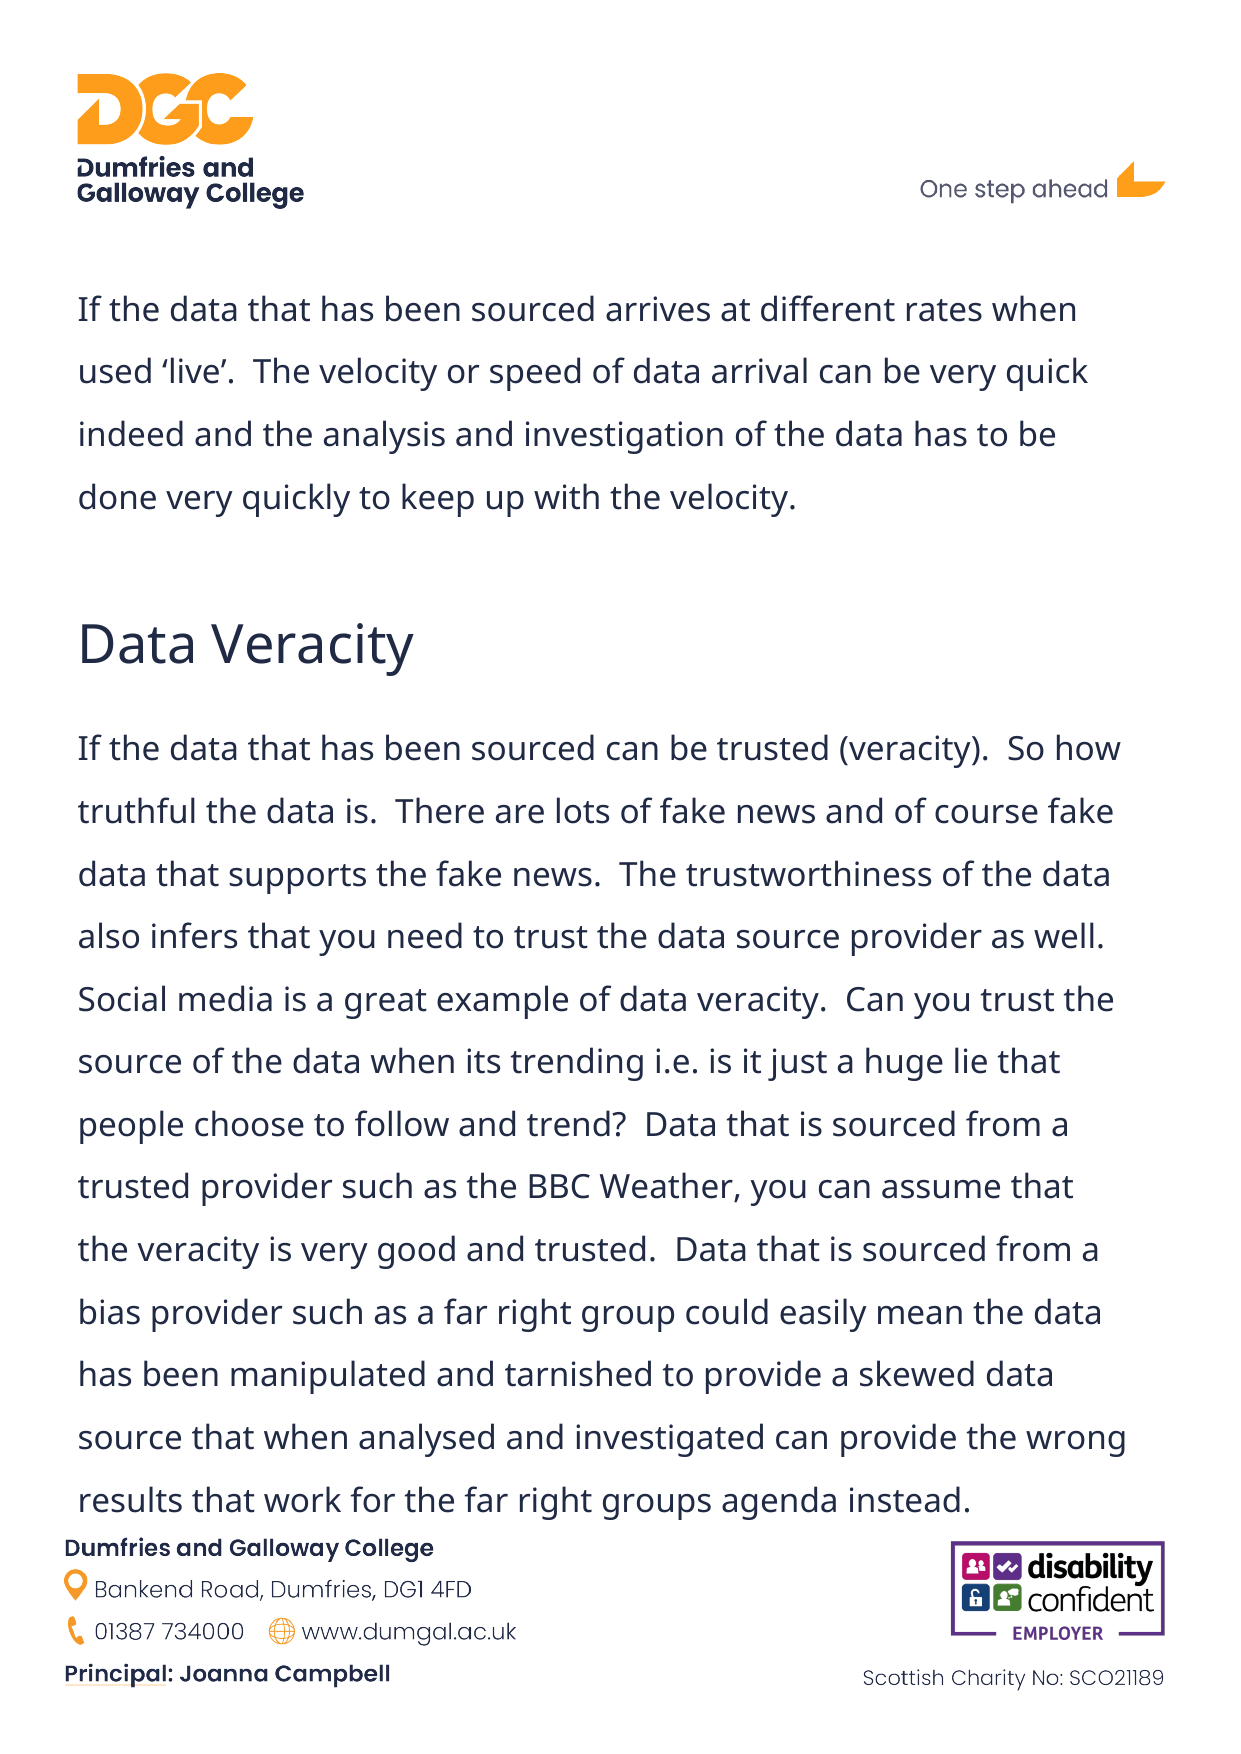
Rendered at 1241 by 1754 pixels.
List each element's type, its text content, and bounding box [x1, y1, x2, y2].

text If the data that has been sourced can be trusted (veracity). So how truthful the data is. There are lots of fake news and of course fake data that supports the fake news. The trustworthiness of the data also infers that you need to trust the data source provider as well. Social media is a great example of data veracity. Can you trust the source of the data when its trending i.e. is it just a huge lie that people choose to follow and trend? Data that is sourced from a trusted provider such as the BBC Weather, you can assume that the veracity is very good and trusted. Data that is sourced from a bias provider such as a far right group could easily mean the data has been manipulated and tarnished to provide a skewed data source that when analysed and investigated can provide the wrong results that work for the far right groups agenda instead. [77, 725, 1131, 1522]
picture [915, 157, 1170, 209]
picture [77, 73, 304, 209]
subtitle Data Veracity [77, 606, 1131, 679]
text If the data that has been sourced arrives at different rates when used ‘live’. The velocity or speed of data arrival can be very quick indeed and the analysis and investigation of the data has to be done very quickly to keep up with the velocity. [77, 286, 1131, 519]
picture [0, 1508, 1241, 1735]
